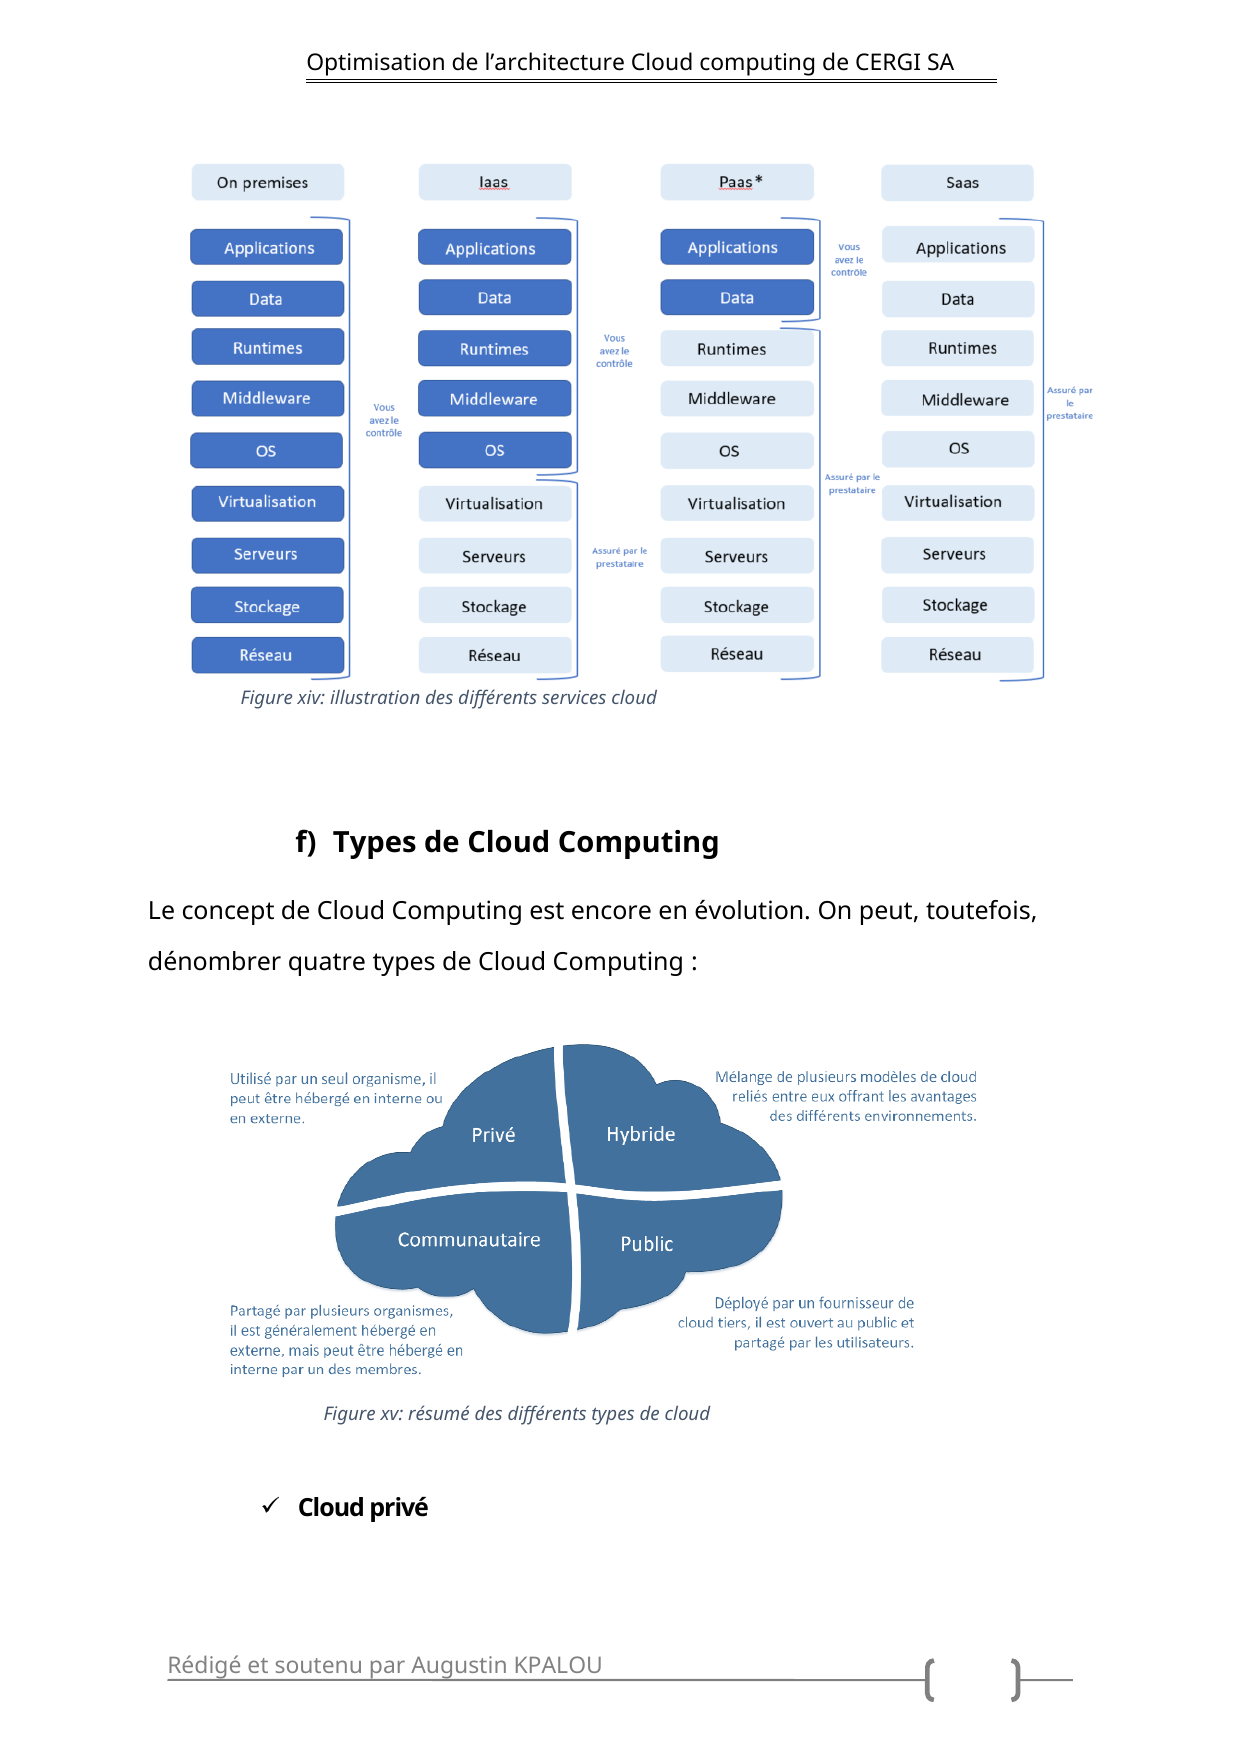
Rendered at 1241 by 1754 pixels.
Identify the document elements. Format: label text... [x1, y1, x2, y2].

text Figure xiv: illustration des différents services cloud [148, 685, 1093, 710]
picture [147, 147, 1093, 685]
title Cloud privé [260, 1489, 1093, 1523]
subtitle Types de Cloud Computing [295, 821, 1093, 861]
text Figure xv: résumé des différents types de cloud [148, 1400, 1093, 1425]
text Le concept de Cloud Computing est encore en évolution. On peut, toutefois, dénombrer quatre types de Cloud Computing : [148, 893, 1093, 978]
